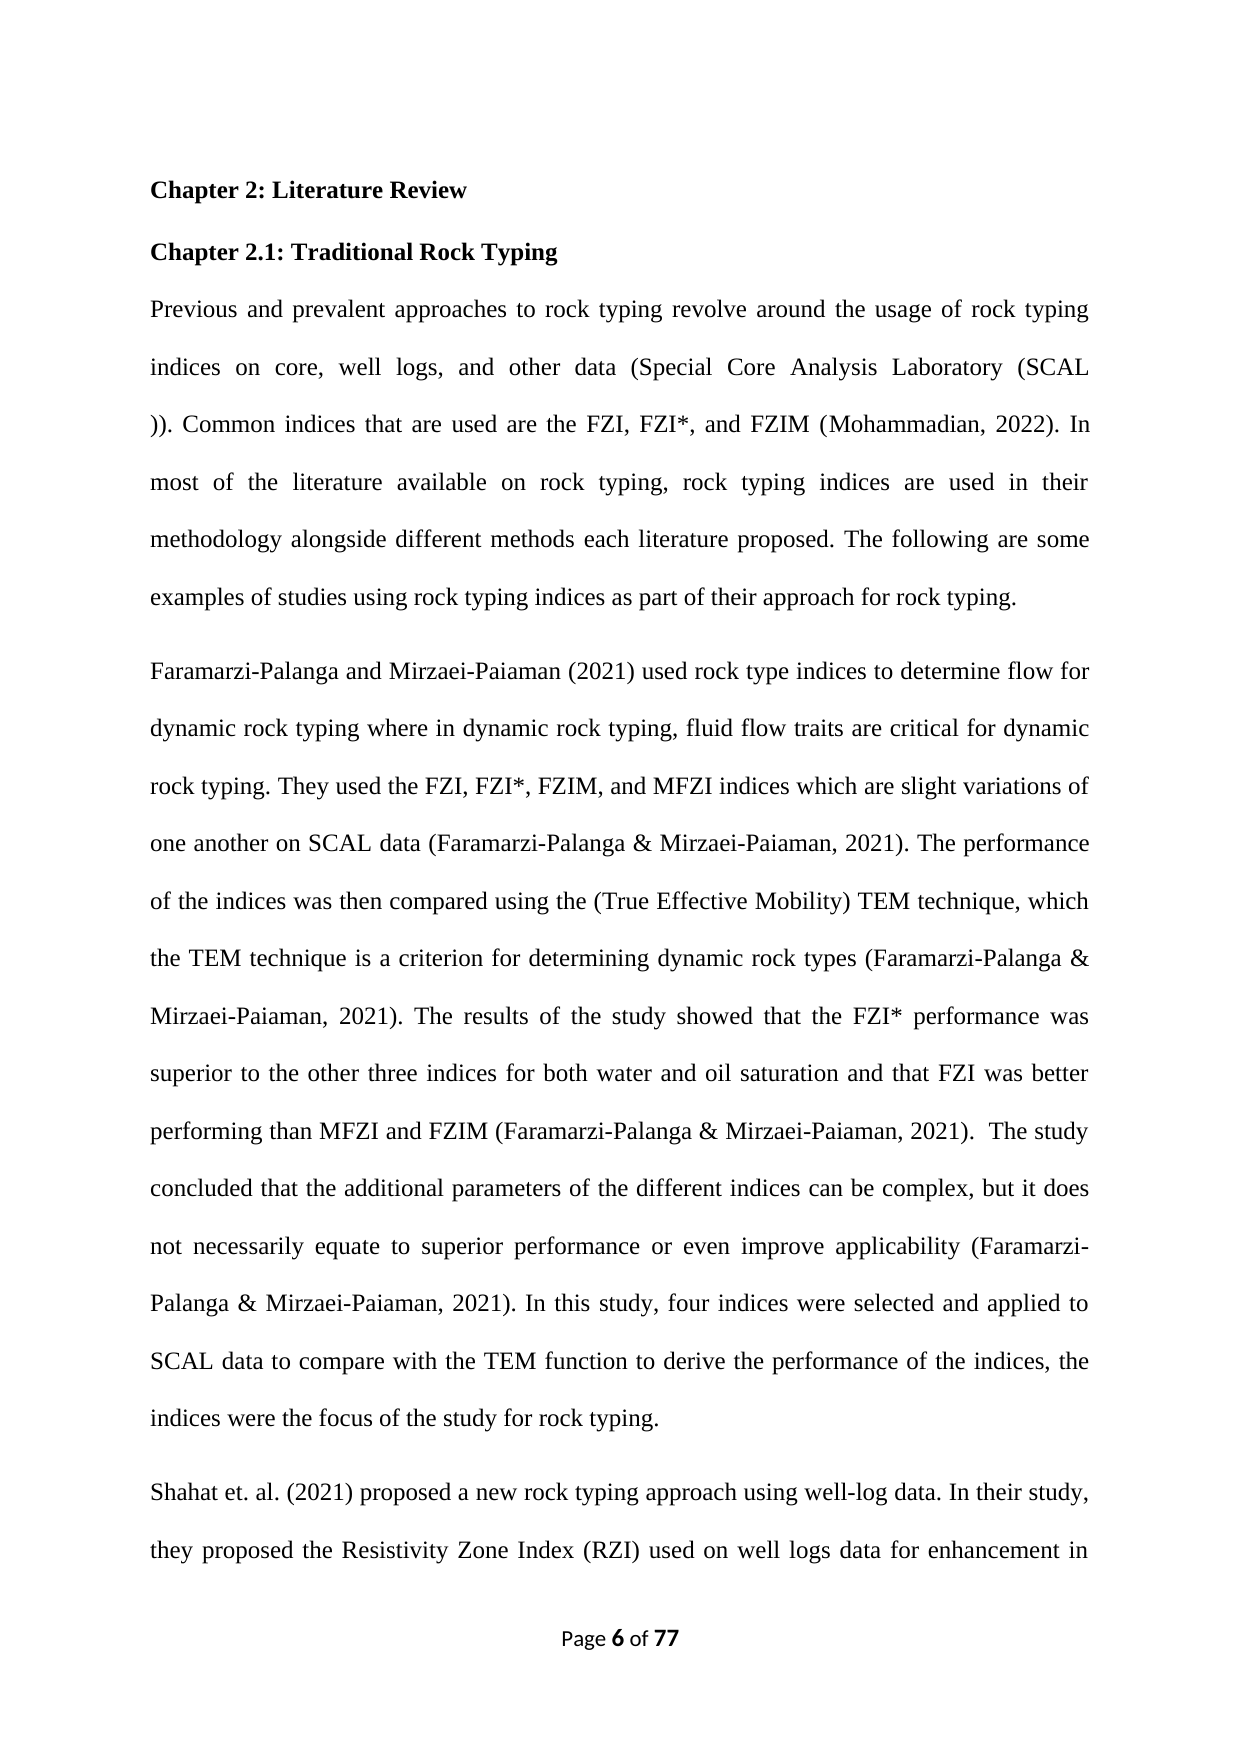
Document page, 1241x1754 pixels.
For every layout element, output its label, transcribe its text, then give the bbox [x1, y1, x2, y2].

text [150, 1477, 1090, 1564]
subtitle Chapter 2.1: Traditional Rock Typing [150, 237, 1090, 265]
text Previous and prevalent approaches to rock typing revolve around the usage of rock typing indices on core, well logs, and other data (Special Core Analysis Laboratory (SCAL )). Common indices that are used are the FZI, FZI*, and FZIM (Mohammadian, 2022). In most of the literature available on rock typing, rock typing indices are used in their methodology alongside different methods each literature proposed. The following are some examples of studies using rock typing indices as part of their approach for rock typing. [150, 294, 1090, 610]
text Faramarzi-Palanga and Mirzaei-Paiaman (2021) used rock type indices to determine flow for dynamic rock typing where in dynamic rock typing, fluid flow traits are critical for dynamic rock typing. They used the FZI, FZI*, FZIM, and MFZI indices which are slight variations of one another on SCAL data (Faramarzi-Palanga & Mirzaei-Paiaman, 2021). The performance of the indices was then compared using the (True Effective Mobility) TEM technique, which the TEM technique is a criterion for determining dynamic rock types (Faramarzi-Palanga & Mirzaei-Paiaman, 2021). The results of the study showed that the FZI* performance was superior to the other three indices for both water and oil saturation and that FZI was better performing than MFZI and FZIM (Faramarzi-Palanga & Mirzaei-Paiaman, 2021). The study concluded that the additional parameters of the different indices can be complex, but it does not necessarily equate to superior performance or even improve applicability (Faramarzi-Palanga & Mirzaei-Paiaman, 2021). In this study, four indices were selected and applied to SCAL data to compare with the TEM function to derive the performance of the indices, the indices were the focus of the study for rock typing. [150, 656, 1090, 1432]
subtitle Chapter 2: Literature Review [150, 175, 1090, 204]
